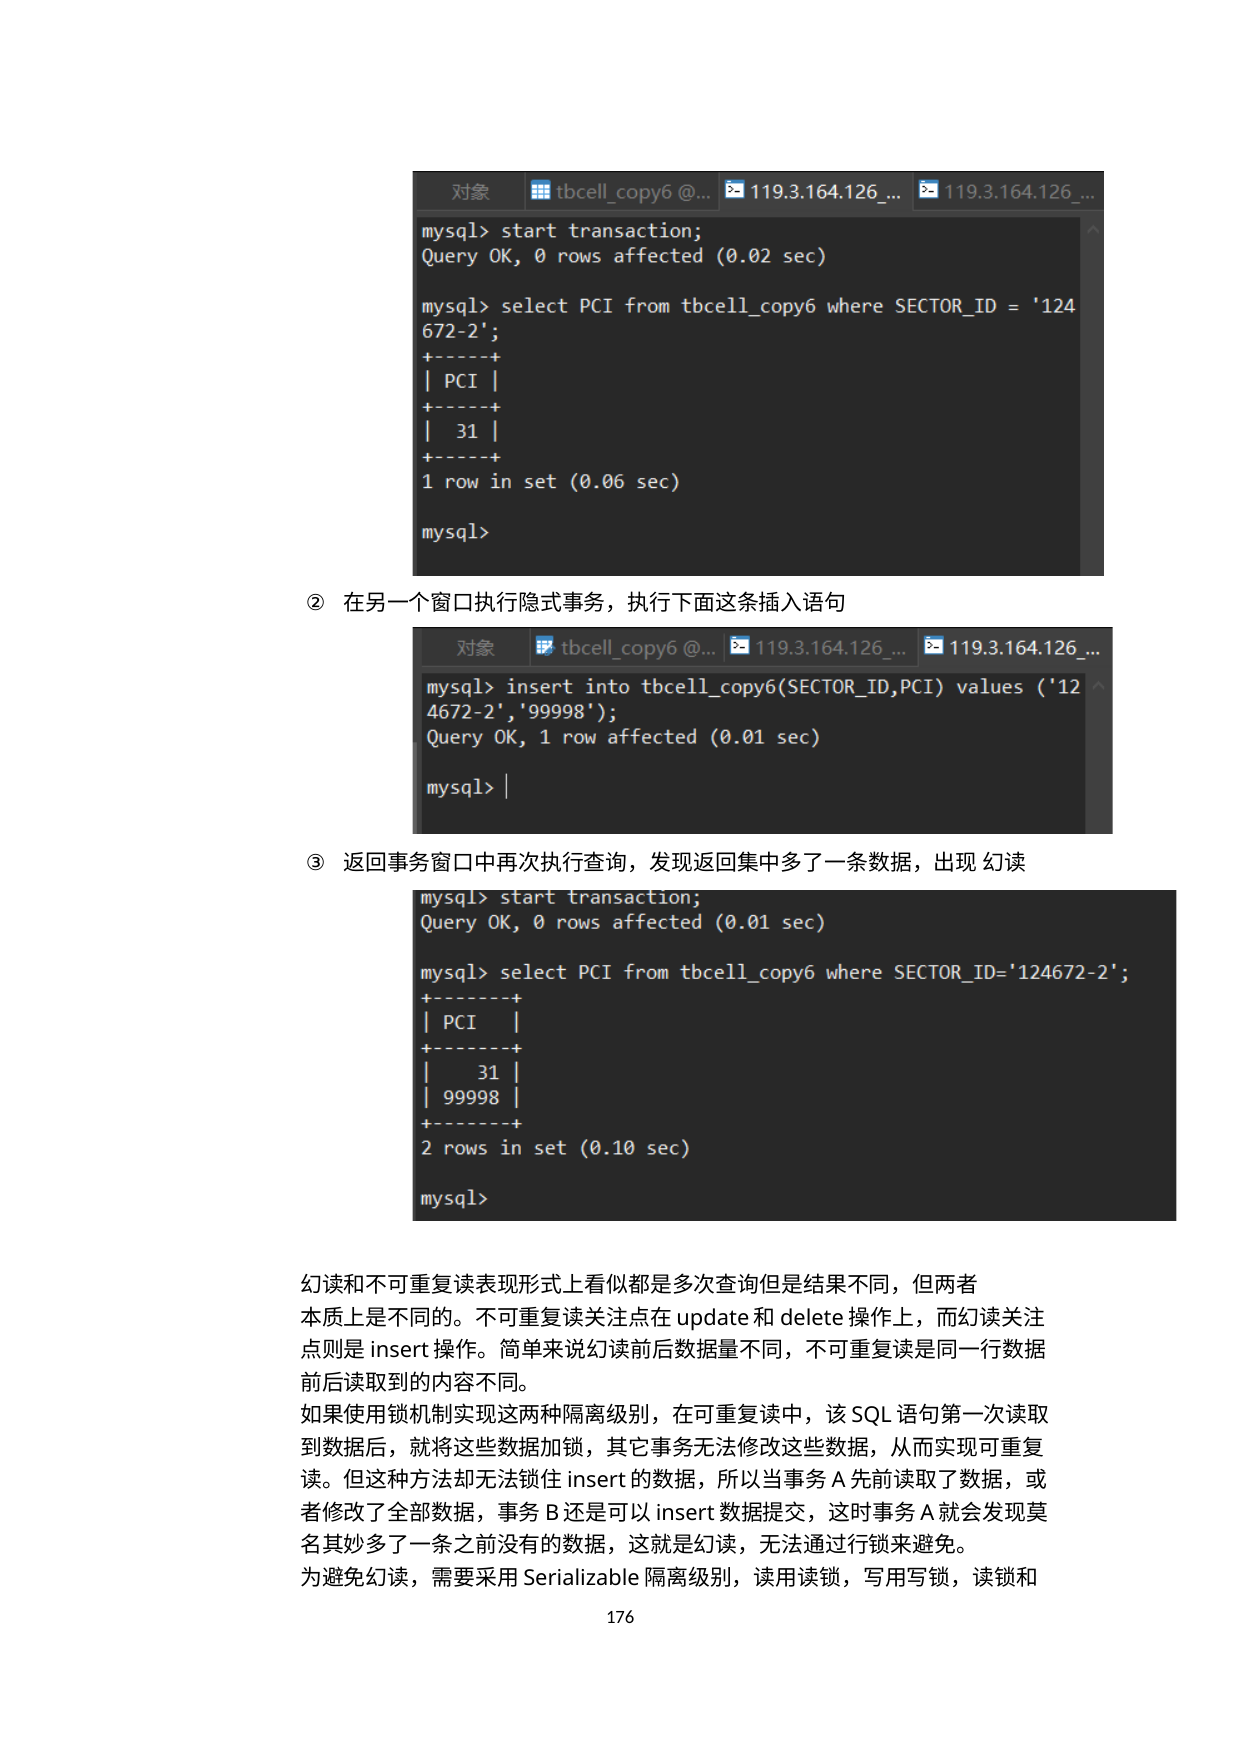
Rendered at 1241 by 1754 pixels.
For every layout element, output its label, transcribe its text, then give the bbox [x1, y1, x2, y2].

list 返回事务窗口中再次执行查询，发现返回集中多了一条数据，出现 幻读 [306, 844, 1053, 877]
picture [412, 627, 1113, 834]
text 本质上是不同的。不可重复读关注点在update和delete操作上，而幻读关注点则是insert操作。简单来说幻读前后数据量不同，不可重复读是同一行数据前后读取到的内容不同。 [300, 1299, 1053, 1397]
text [300, 1559, 1053, 1592]
list 在另一个窗口执行隐式事务，执行下面这条插入语句 [306, 584, 1053, 617]
text 幻读和不可重复读表现形式上看似都是多次查询但是结果不同，但两者 [300, 1267, 1053, 1299]
picture [412, 171, 1104, 576]
picture [412, 890, 1177, 1221]
text 如果使用锁机制实现这两种隔离级别，在可重复读中，该SQL语句第一次读取到数据后，就将这些数据加锁，其它事务无法修改这些数据，从而实现可重复读。但这种方法却无法锁住insert的数据，所以当事务A先前读取了数据，或者修改了全部数据，事务B还是可以insert数据提交，这时事务A就会发现莫名其妙多了一条之前没有的数据，这就是幻读，无法通过行锁来避免。 [300, 1397, 1053, 1559]
